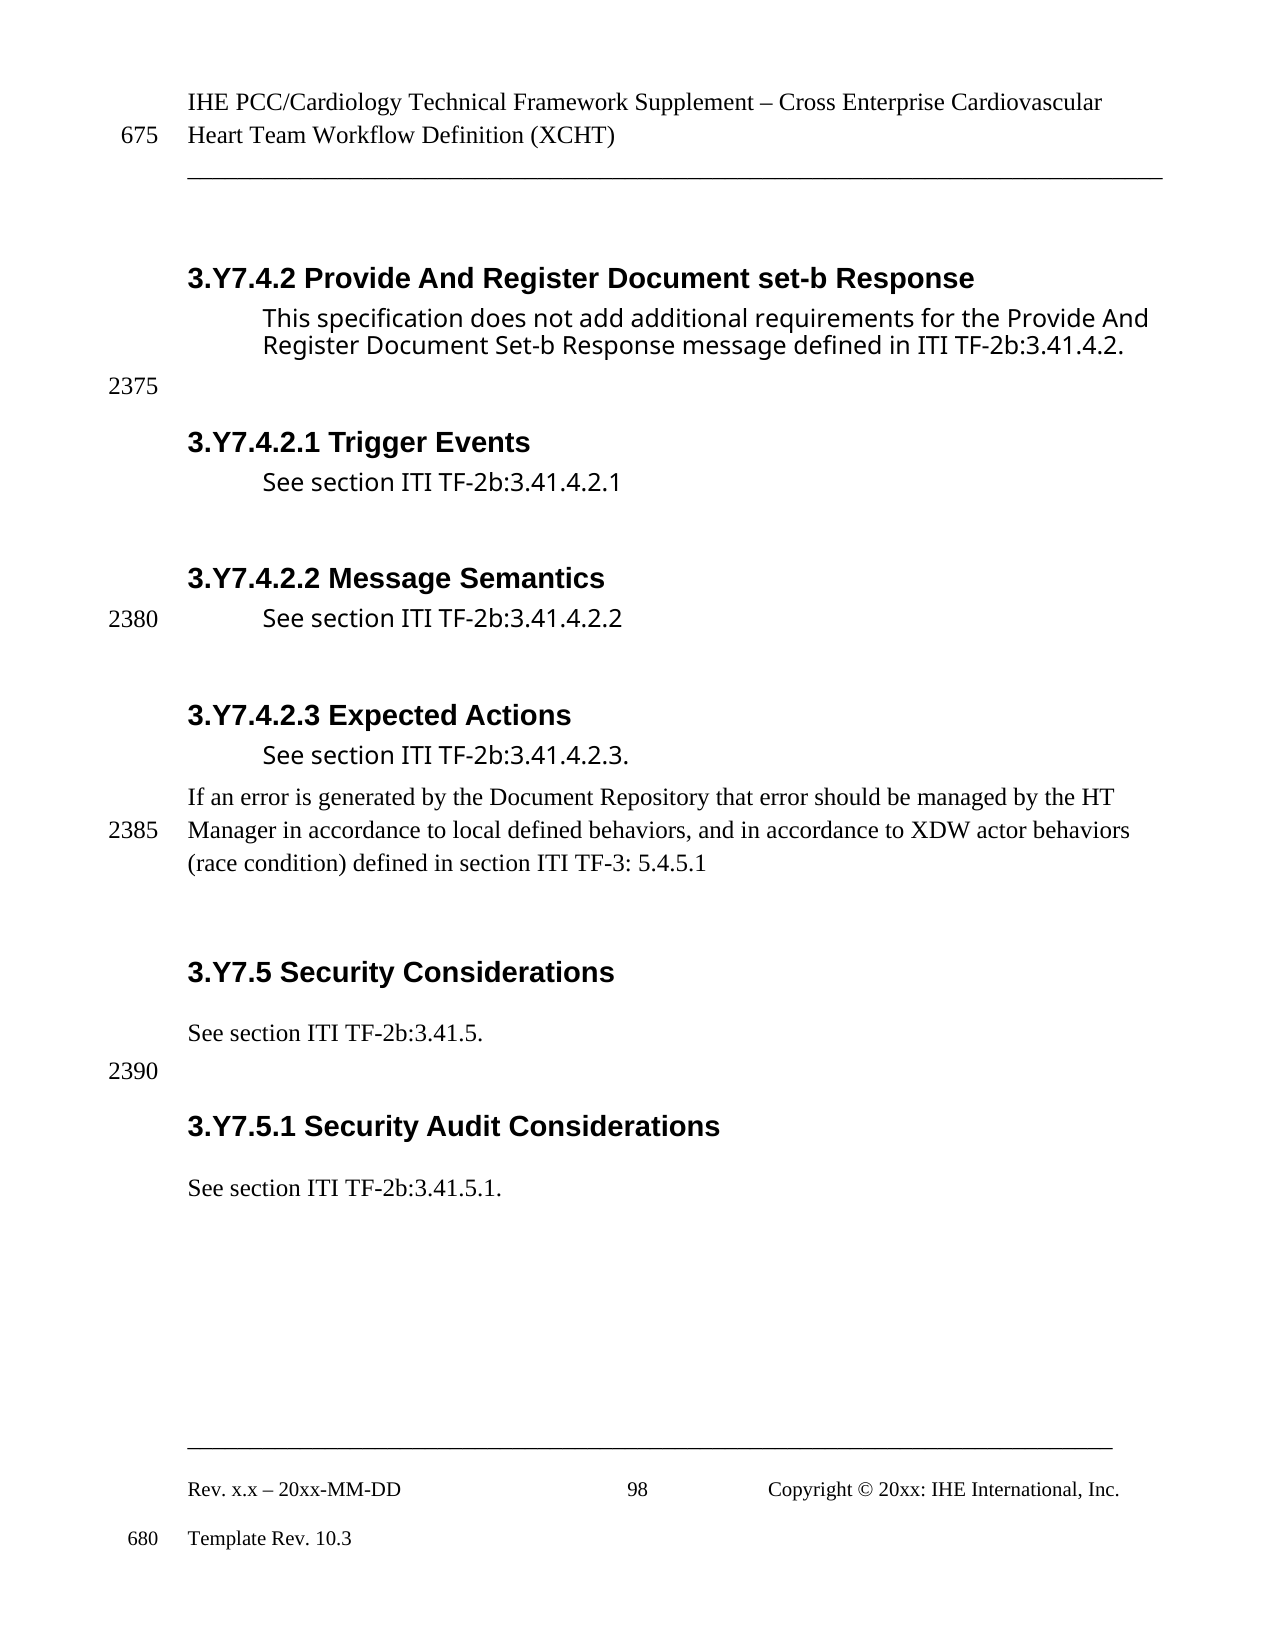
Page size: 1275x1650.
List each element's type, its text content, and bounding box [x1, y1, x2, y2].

subtitle 3.Y7.4.2.2 Message Semantics [187, 561, 1162, 595]
text If an error is generated by the Document Repository that error should be managed by the HT Manager in accordance to local defined behaviors, and in accordance to XDW actor behaviors (race condition) defined in section ITI TF-3: 5.4.5.1 [187, 782, 1162, 877]
subtitle 3.Y7.5.1 Security Audit Considerations [187, 1109, 1162, 1143]
text See section ITI TF-2b:3.41.4.2.3. [262, 742, 1162, 769]
subtitle 3.Y7.5 Security Considerations [187, 954, 1162, 988]
subtitle 3.Y7.4.2 Provide And Register Document set-b Response [187, 261, 1162, 295]
subtitle 3.Y7.4.2.3 Expected Actions [187, 698, 1162, 731]
text See section ITI TF-2b:3.41.4.2.2 [262, 606, 1162, 633]
subtitle 3.Y7.4.2.1 Trigger Events [187, 425, 1162, 458]
text This specification does not add additional requirements for the Provide And Register Document Set-b Response message defined in ITI TF-2b:3.41.4.2. [262, 306, 1162, 360]
subtitle See section ITI TF-2b:3.41.5.1. [187, 1173, 1162, 1202]
text See section ITI TF-2b:3.41.4.2.1 [262, 469, 1162, 497]
subtitle See section ITI TF-2b:3.41.5. [187, 1018, 1162, 1047]
